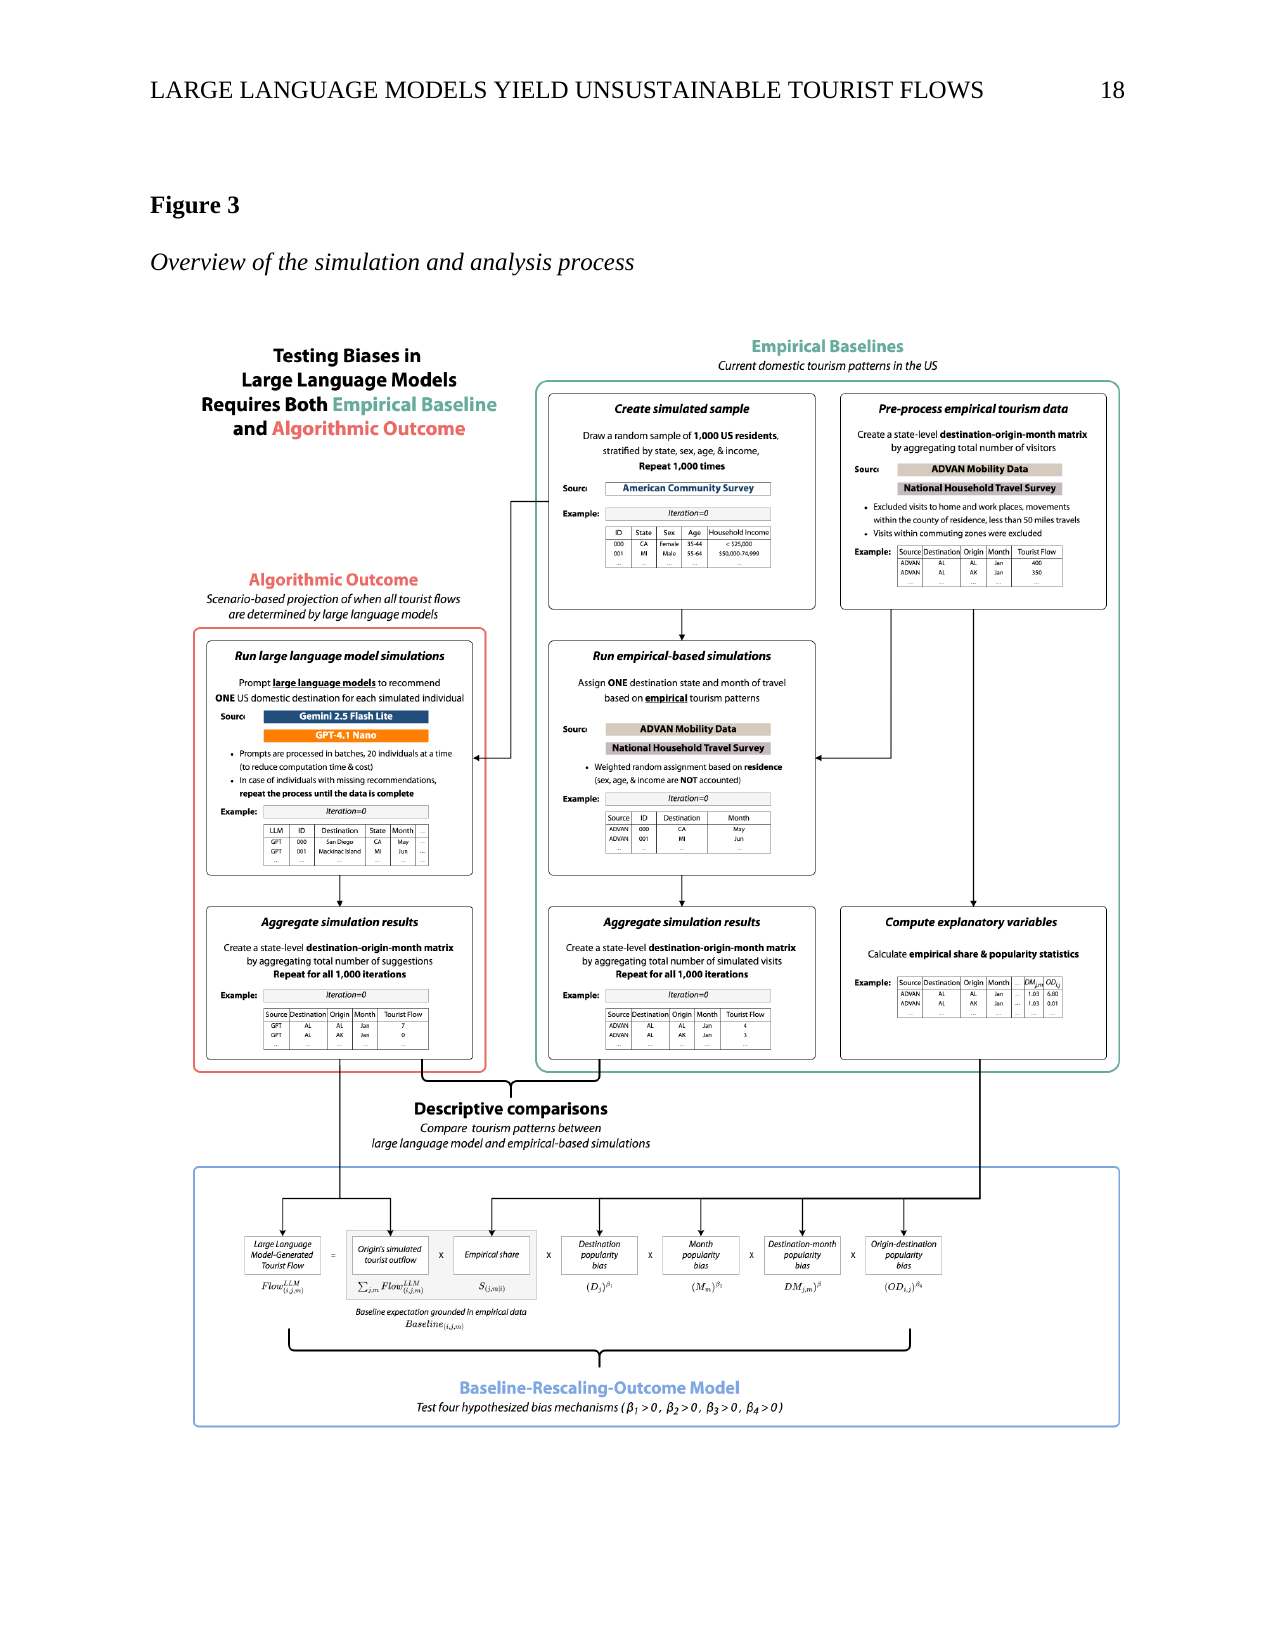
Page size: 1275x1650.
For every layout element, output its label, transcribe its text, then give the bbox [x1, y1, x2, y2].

text Overview of the simulation and analysis process [150, 247, 1125, 276]
picture [168, 317, 1144, 1445]
title Figure 3 [150, 190, 1125, 219]
